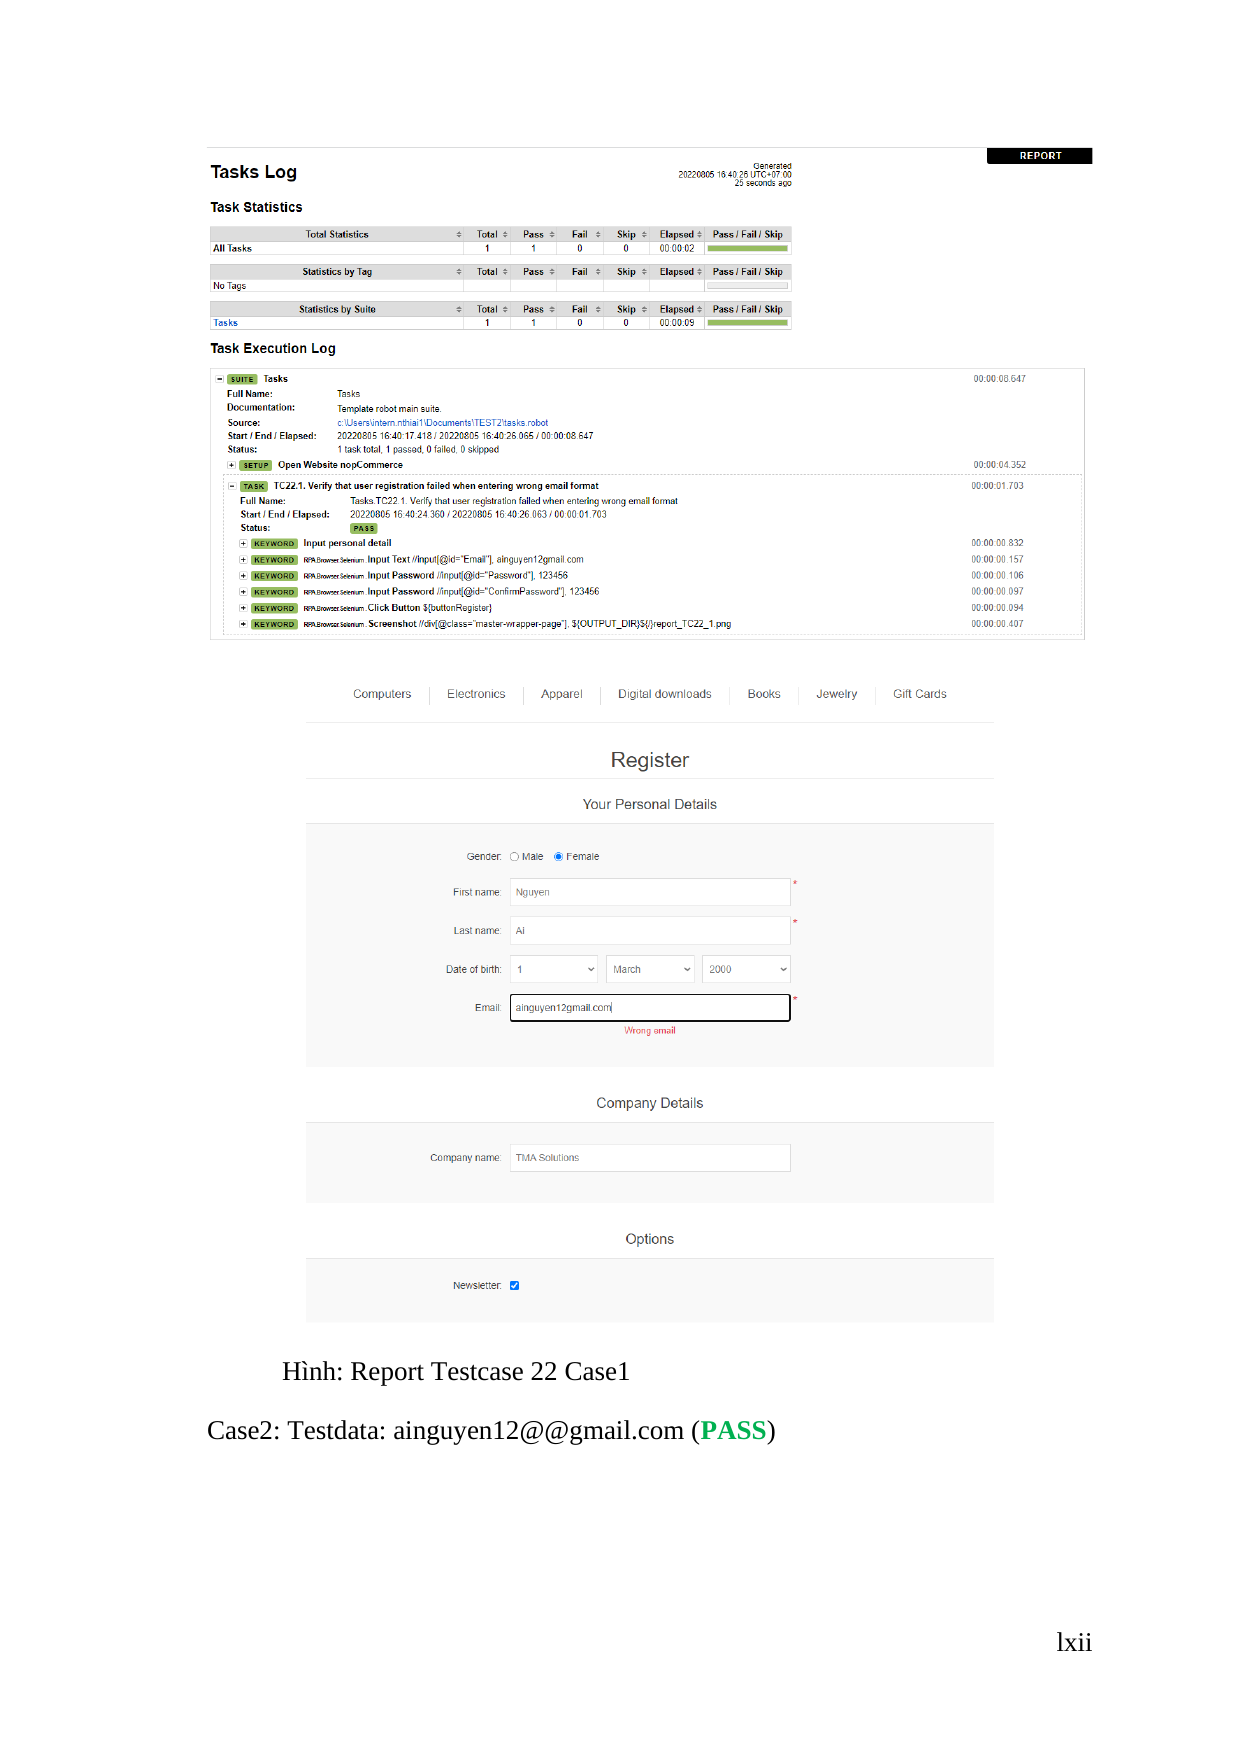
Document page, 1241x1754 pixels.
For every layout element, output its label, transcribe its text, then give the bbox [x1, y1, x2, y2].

text Case2: Testdata: ainguyen12@@gmail.com (PASS) [207, 1414, 1092, 1445]
text Hình: Report Testcase 22 Case1 [207, 1355, 1092, 1386]
picture [206, 687, 1093, 1327]
picture [206, 147, 1093, 660]
